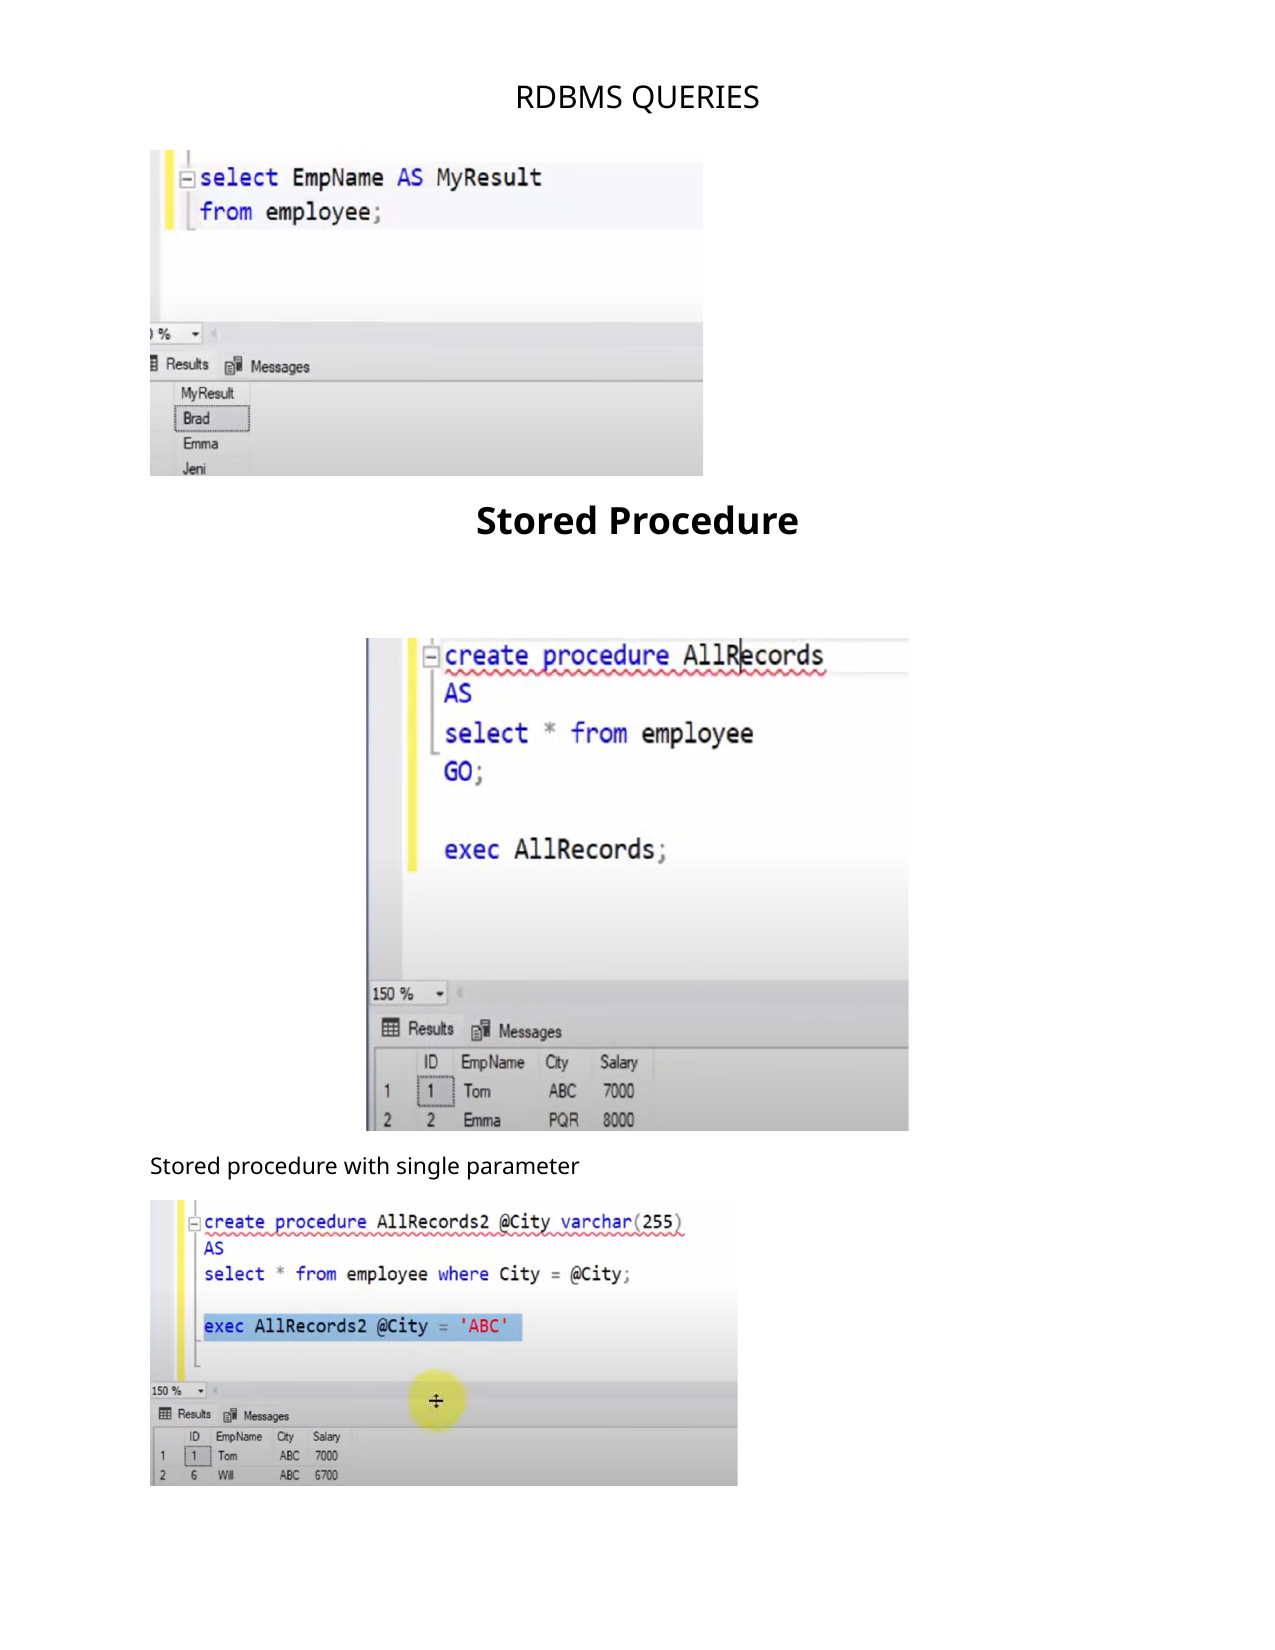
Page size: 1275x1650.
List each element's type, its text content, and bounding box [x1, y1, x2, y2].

text Stored procedure with single parameter [150, 1150, 1125, 1181]
picture [150, 150, 704, 476]
picture [150, 1200, 738, 1486]
picture [366, 638, 909, 1131]
text Stored Procedure [150, 494, 1125, 546]
